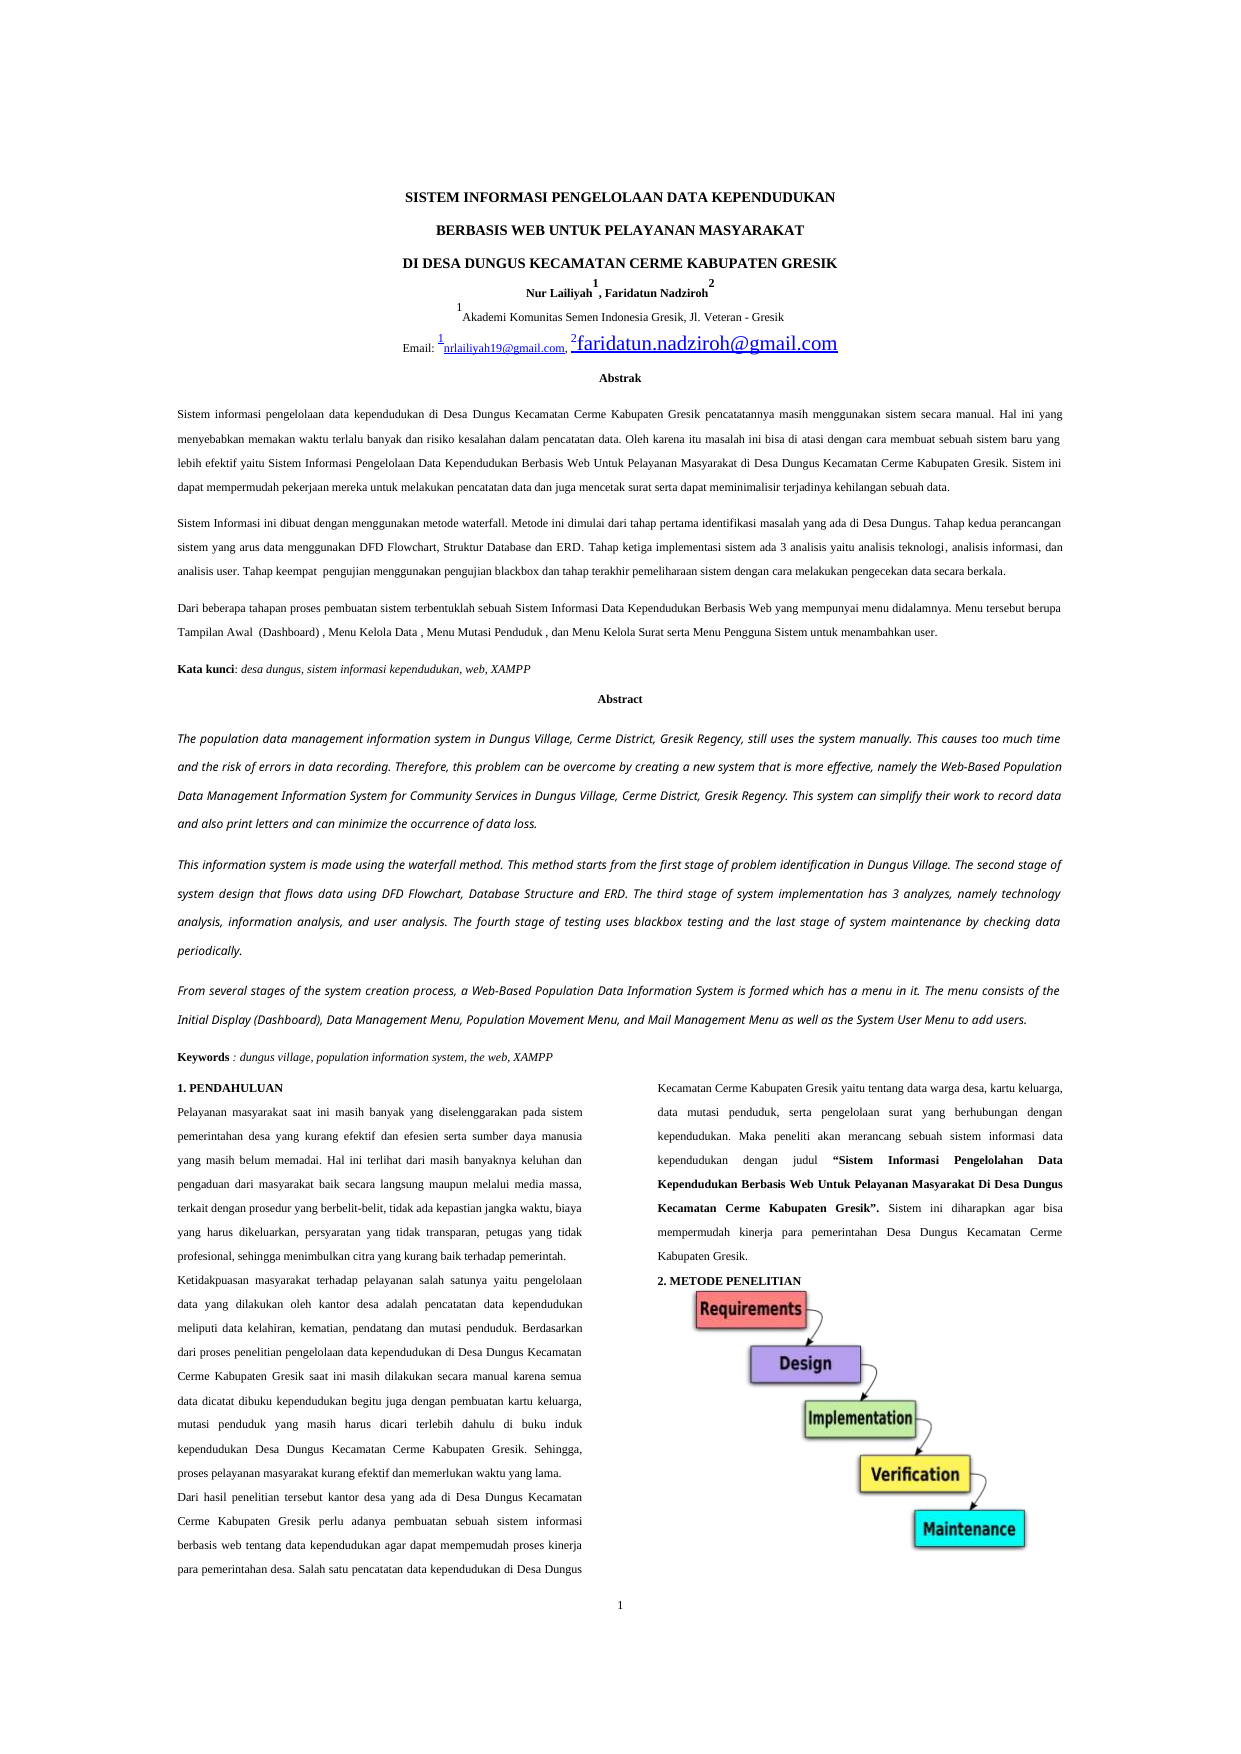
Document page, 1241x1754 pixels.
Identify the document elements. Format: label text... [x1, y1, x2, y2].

list Dari hasil penelitian tersebut kantor desa yang ada di Desa Dungus Kecamatan Cerme Kabupaten Gresik perlu adanya pembuatan sebuah sistem informasi berbasis web tentang data kependudukan agar dapat mempemudah proses kinerja para pemerintahan desa. Salah satu pencatatan data kependudukan di Desa Dungus Kecamatan Cerme Kabupaten Gresik yaitu tentang data warga desa, kartu keluarga, data mutasi penduduk, serta pengelolaan surat yang berhubungan dengan kependudukan. Maka peneliti akan merancang sebuah sistem informasi data kependudukan dengan judul “Sistem Informasi Pengelolahan Data Kependudukan Berbasis Web Untuk Pelayanan Masyarakat Di Desa Dungus Kecamatan Cerme Kabupaten Gresik”. Sistem ini diharapkan agar bisa mempermudah kinerja para pemerintahan Desa Dungus Kecamatan Cerme Kabupaten Gresik. [657, 1071, 1063, 1263]
text Abstrak [177, 361, 1063, 385]
text Dari beberapa tahapan proses pembuatan sistem terbentuklah sebuah Sistem Informasi Data Kependudukan Berbasis Web yang mempunyai menu didalamnya. Menu tersebut berupa Tampilan Awal (Dashboard) , Menu Kelola Data , Menu Mutasi Penduduk , dan Menu Kelola Surat serta Menu Pengguna Sistem untuk menambahkan user. [177, 591, 1063, 639]
list Ketidakpuasan masyarakat terhadap pelayanan salah satunya yaitu pengelolaan data yang dilakukan oleh kantor desa adalah pencatatan data kependudukan meliputi data kelahiran, kematian, pendatang dan mutasi penduduk. Berdasarkan dari proses penelitian pengelolaan data kependudukan di Desa Dungus Kecamatan Cerme Kabupaten Gresik saat ini masih dilakukan secara manual karena semua data dicatat dibuku kependudukan begitu juga dengan pembuatan kartu keluarga, mutasi penduduk yang masih harus dicari terlebih dahulu di buku induk kependudukan Desa Dungus Kecamatan Cerme Kabupaten Gresik. Sehingga, proses pelayanan masyarakat kurang efektif dan memerlukan waktu yang lama. [177, 1263, 582, 1480]
list Pelayanan masyarakat saat ini masih banyak yang diselenggarakan pada sistem pemerintahan desa yang kurang efektif dan efesien serta sumber daya manusia yang masih belum memadai. Hal ini terlihat dari masih banyaknya keluhan dan pengaduan dari masyarakat baik secara langsung maupun melalui media massa, terkait dengan prosedur yang berbelit-belit, tidak ada kepastian jangka waktu, biaya yang harus dikeluarkan, persyaratan yang tidak transparan, petugas yang tidak profesional, sehingga menimbulkan citra yang kurang baik terhadap pemerintah. [177, 1095, 582, 1263]
text From several stages of the system creation process, a Web-Based Population Data Information System is formed which has a menu in it. The menu consists of the Initial Display (Dashboard), Data Management Menu, Population Movement Menu, and Mail Management Menu as well as the System User Menu to add users. [177, 971, 1063, 1028]
text This information system is made using the waterfall method. This method starts from the first stage of problem identification in Dungus Village. The second stage of system design that flows data using DFD Flowchart, Database Structure and ERD. The third stage of system implementation has 3 analyzes, namely technology analysis, information analysis, and user analysis. The fourth stage of testing uses blackbox testing and the last stage of system maintenance by checking data periodically. [177, 845, 1063, 958]
text DI DESA DUNGUS KECAMATAN CERME KABUPATEN GRESIK [177, 243, 1063, 272]
text The population data management information system in Dungus Village, Cerme District, Gresik Regency, still uses the system manually. This causes too much time and the risk of errors in data recording. Therefore, this problem can be overcome by creating a new system that is more effective, namely the Web-Based Population Data Management Information System for Community Services in Dungus Village, Cerme District, Gresik Regency. This system can simplify their work to record data and also print letters and can minimize the occurrence of data loss. [177, 718, 1063, 832]
text Kata kunci: desa dungus, sistem informasi kependudukan, web, XAMPP [177, 652, 1063, 676]
text Keywords : dungus village, population information system, the web, XAMPP [177, 1040, 1063, 1064]
text Sistem Informasi ini dibuat dengan menggunakan metode waterfall. Metode ini dimulai dari tahap pertama identifikasi masalah yang ada di Desa Dungus. Tahap kedua perancangan sistem yang arus data menggunakan DFD Flowchart, Struktur Database dan ERD. Tahap ketiga implementasi sistem ada 3 analisis yaitu analisis teknologi, analisis informasi, dan analisis user. Tahap keempat pengujian menggunakan pengujian blackbox dan tahap terakhir pemeliharaan sistem dengan cara melakukan pengecekan data secara berkala. [177, 506, 1063, 578]
text Abstract [177, 682, 1063, 706]
text Nur Lailiyah1, Faridatun Nadziroh2 [177, 276, 1063, 300]
text 1. PENDAHULUAN [177, 1071, 582, 1095]
text BERBASIS WEB UNTUK PELAYANAN MASYARAKAT [177, 210, 1063, 239]
text 2. METODE PENELITIAN [657, 1264, 1063, 1288]
text Sistem informasi pengelolaan data kependudukan di Desa Dungus Kecamatan Cerme Kabupaten Gresik pencatatannya masih menggunakan sistem secara manual. Hal ini yang menyebabkan memakan waktu terlalu banyak dan risiko kesalahan dalam pencatatan data. Oleh karena itu masalah ini bisa di atasi dengan cara membuat sebuah sistem baru yang lebih efektif yaitu Sistem Informasi Pengelolaan Data Kependudukan Berbasis Web Untuk Pelayanan Masyarakat di Desa Dungus Kecamatan Cerme Kabupaten Gresik. Sistem ini dapat mempermudah pekerjaan mereka untuk melakukan pencatatan data dan juga mencetak surat serta dapat meminimalisir terjadinya kehilangan sebuah data. [177, 398, 1063, 494]
picture [690, 1288, 1030, 1553]
text SISTEM INFORMASI PENGELOLAAN DATA KEPENDUDUKAN [177, 177, 1063, 206]
text 1Akademi Komunitas Semen Indonesia Gresik, Jl. Veteran - Gresik [177, 300, 1063, 324]
text Email: 1nrlailiyah19@gmail.com, 2faridatun.nadziroh@gmail.com [177, 331, 1063, 355]
